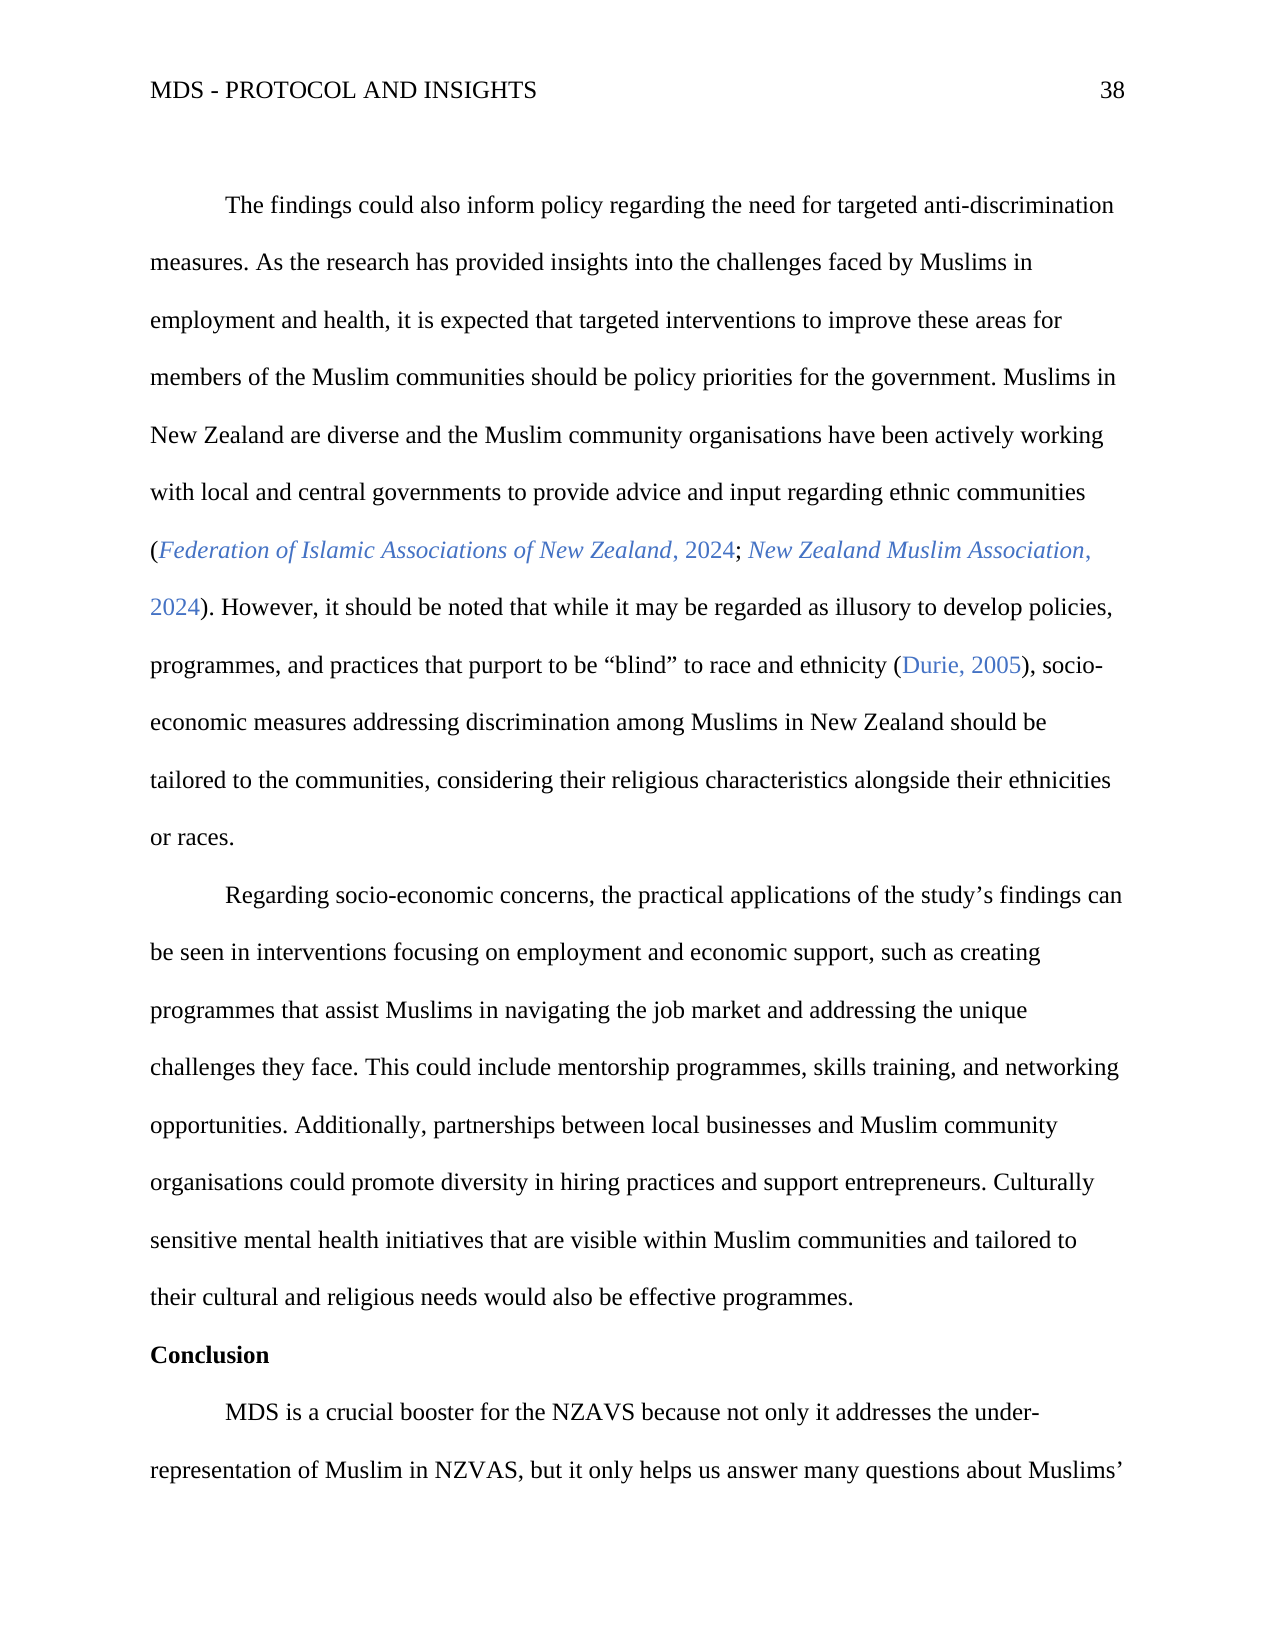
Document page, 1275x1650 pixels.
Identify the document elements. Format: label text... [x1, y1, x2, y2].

text Regarding socio-economic concerns, the practical applications of the study’s findings can be seen in interventions focusing on employment and economic support, such as creating programmes that assist Muslims in navigating the job market and addressing the unique challenges they face. This could include mentorship programmes, skills training, and networking opportunities. Additionally, partnerships between local businesses and Muslim community organisations could promote diversity in hiring practices and support entrepreneurs. Culturally sensitive mental health initiatives that are visible within Muslim communities and tailored to their cultural and religious needs would also be effective programmes. [150, 880, 1125, 1311]
subtitle Conclusion [150, 1340, 1125, 1369]
text The findings could also inform policy regarding the need for targeted anti-discrimination measures. As the research has provided insights into the challenges faced by Muslims in employment and health, it is expected that targeted interventions to improve these areas for members of the Muslim communities should be policy priorities for the government. Muslims in New Zealand are diverse and the Muslim community organisations have been actively working with local and central governments to provide advice and input regarding ethnic communities (Federation of Islamic Associations of New Zealand, 2024; New Zealand Muslim Association, 2024). However, it should be noted that while it may be regarded as illusory to develop policies, programmes, and practices that purport to be “blind” to race and ethnicity (Durie, 2005), socio-economic measures addressing discrimination among Muslims in New Zealand should be tailored to the communities, considering their religious characteristics alongside their ethnicities or races. [150, 190, 1125, 851]
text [150, 1397, 1125, 1484]
